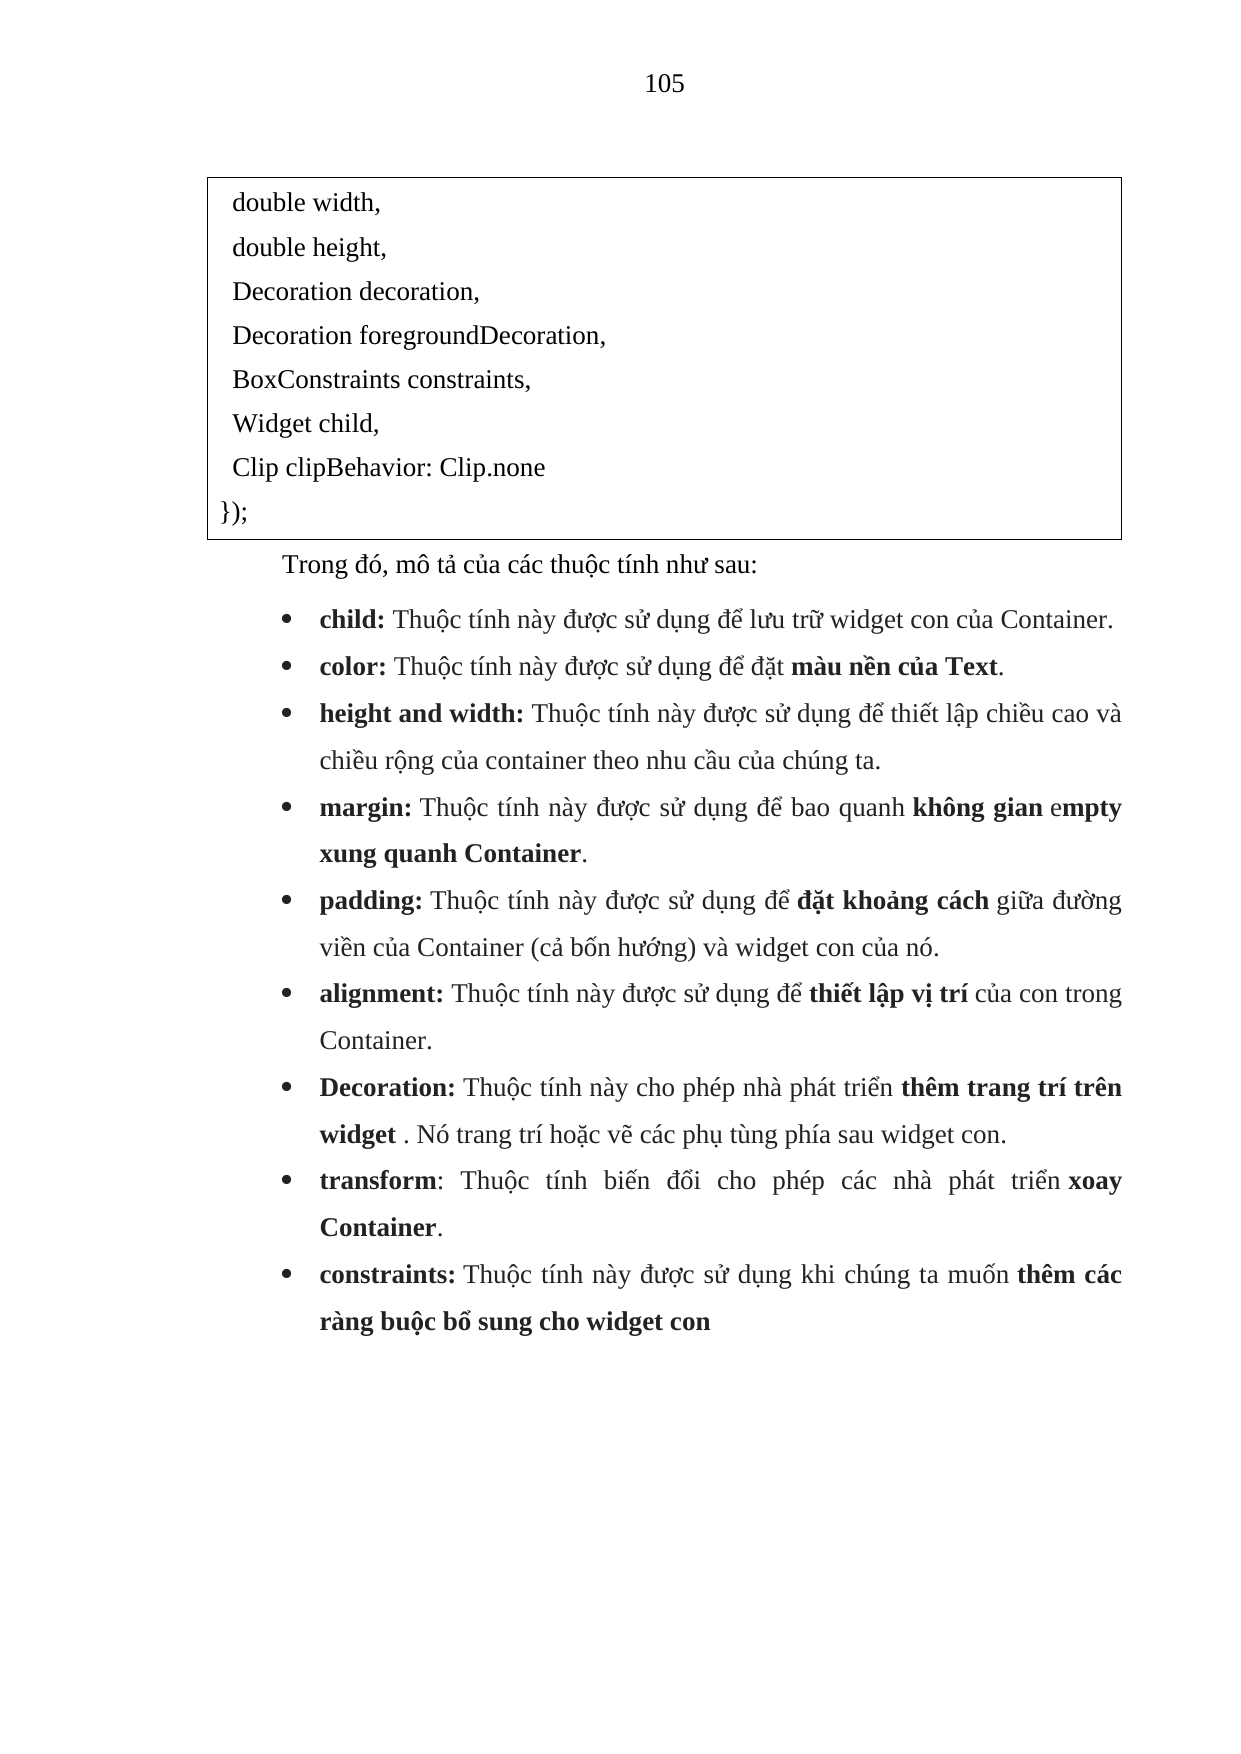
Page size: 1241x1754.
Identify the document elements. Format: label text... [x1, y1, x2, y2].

list constraints: Thuộc tính này được sử dụng khi chúng ta muốn thêm các ràng buộc bổ sung cho widget con [282, 1258, 1122, 1336]
text Trong đó, mô tả của các thuộc tính như sau: [207, 548, 1122, 579]
list transform: Thuộc tính biến đổi cho phép các nhà phát triển xoay Container. [282, 1164, 1122, 1242]
list child: Thuộc tính này được sử dụng để lưu trữ widget con của Container. [282, 603, 1122, 635]
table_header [208, 178, 1121, 539]
list height and width: Thuộc tính này được sử dụng để thiết lập chiều cao và chiều rộng của container theo nhu cầu của chúng ta. [282, 697, 1122, 775]
list color: Thuộc tính này được sử dụng để đặt màu nền của Text. [282, 650, 1122, 682]
list Decoration: Thuộc tính này cho phép nhà phát triển thêm trang trí trên widget . Nó trang trí hoặc vẽ các phụ tùng phía sau widget con. [282, 1071, 1122, 1149]
list margin: Thuộc tính này được sử dụng để bao quanh không gian empty xung quanh Container. [282, 791, 1122, 868]
list alignment: Thuộc tính này được sử dụng để thiết lập vị trí của con trong Container. [282, 977, 1122, 1055]
list padding: Thuộc tính này được sử dụng để đặt khoảng cách giữa đường viền của Container (cả bốn hướng) và widget con của nó. [282, 884, 1122, 962]
